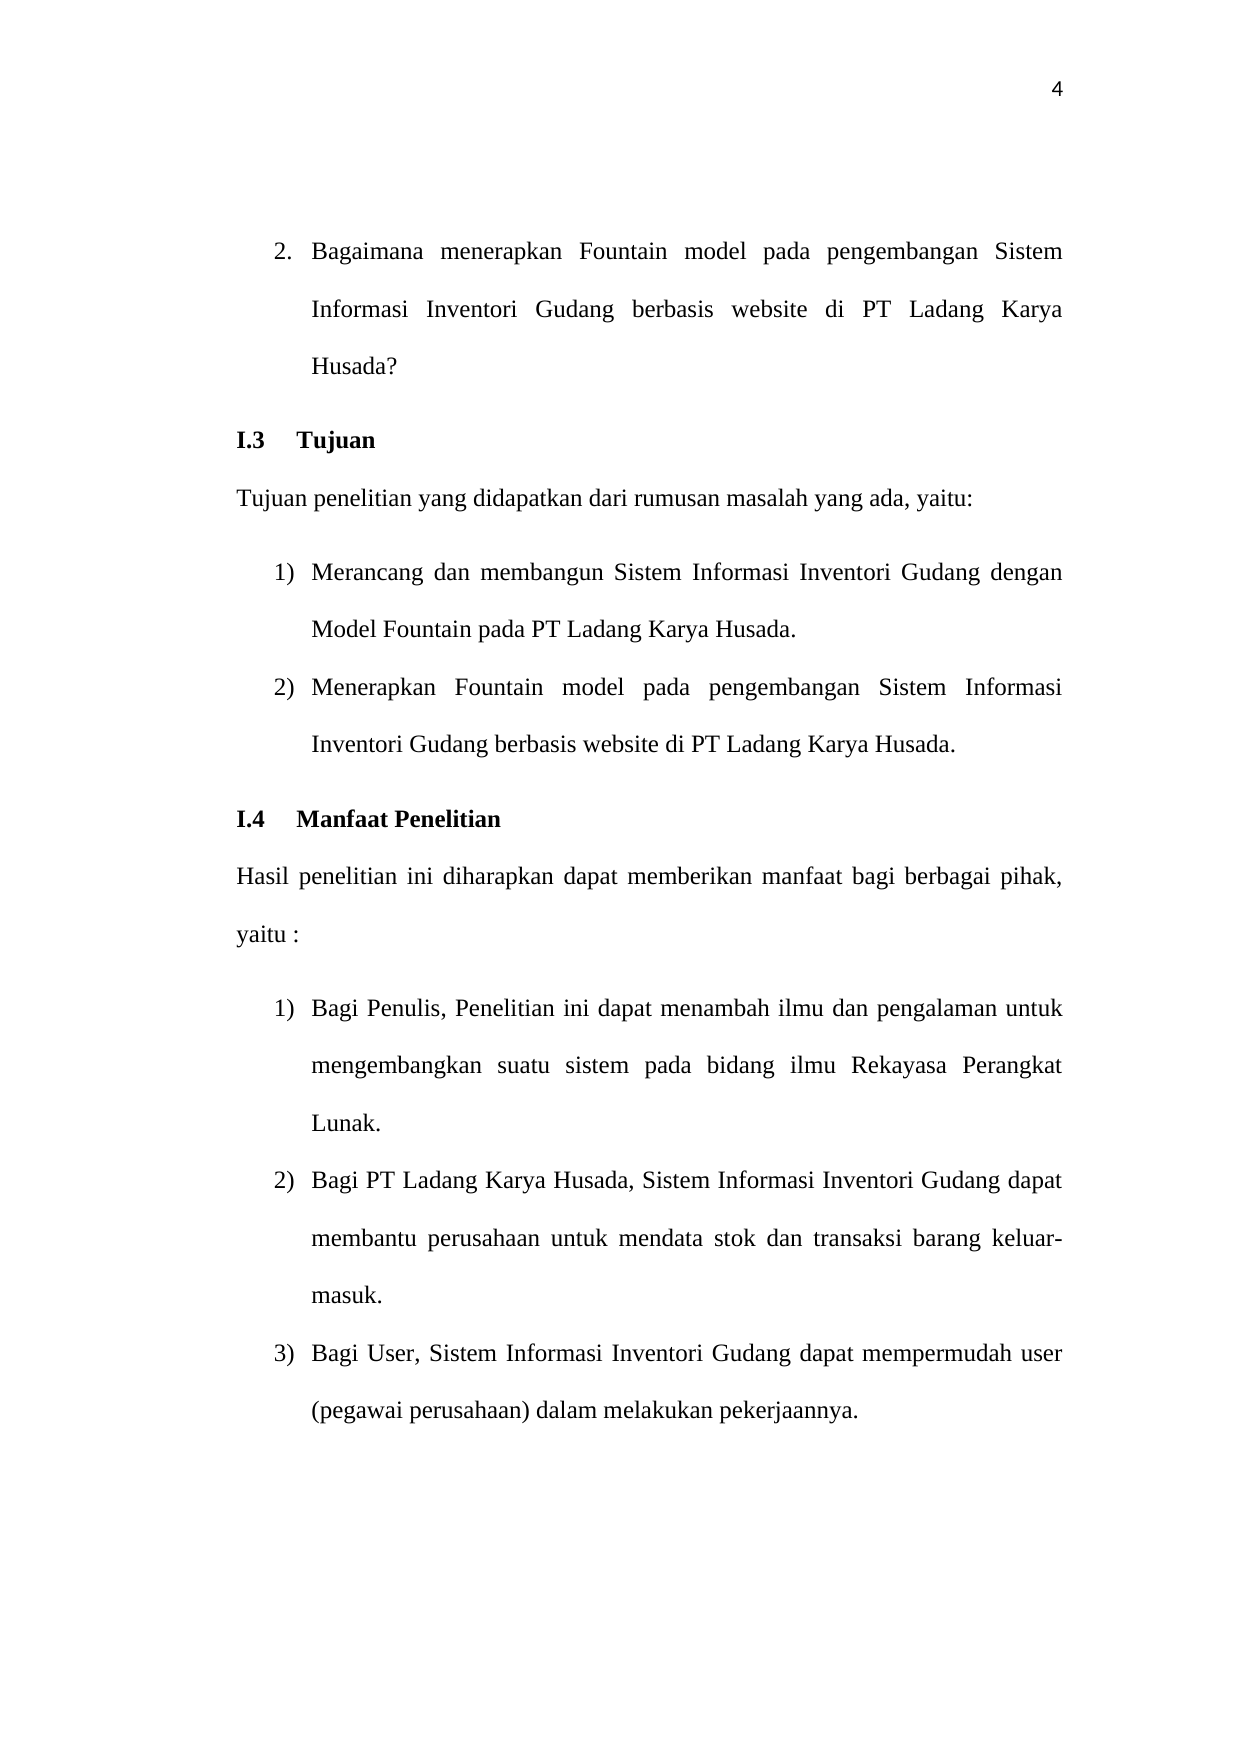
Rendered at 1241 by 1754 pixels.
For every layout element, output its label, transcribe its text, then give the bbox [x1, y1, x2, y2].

text Hasil penelitian ini diharapkan dapat memberikan manfaat bagi berbagai pihak, yaitu : [236, 861, 1063, 947]
subtitle Tujuan [236, 425, 1063, 454]
subtitle Manfaat Penelitian [236, 804, 1063, 832]
list Menerapkan Fountain model pada pengembangan Sistem Informasi Inventori Gudang berbasis website di PT Ladang Karya Husada. [274, 672, 1063, 758]
list Bagi User, Sistem Informasi Inventori Gudang dapat mempermudah user (pegawai perusahaan) dalam melakukan pekerjaannya. [274, 1338, 1063, 1424]
list Bagaimana menerapkan Fountain model pada pengembangan Sistem Informasi Inventori Gudang berbasis website di PT Ladang Karya Husada? [274, 236, 1063, 380]
list Bagi Penulis, Penelitian ini dapat menambah ilmu dan pengalaman untuk mengembangkan suatu sistem pada bidang ilmu Rekayasa Perangkat Lunak. [274, 993, 1063, 1137]
text Tujuan penelitian yang didapatkan dari rumusan masalah yang ada, yaitu: [236, 483, 1063, 512]
list Merancang dan membangun Sistem Informasi Inventori Gudang dengan Model Fountain pada PT Ladang Karya Husada. [274, 557, 1063, 643]
list Bagi PT Ladang Karya Husada, Sistem Informasi Inventori Gudang dapat membantu perusahaan untuk mendata stok dan transaksi barang keluar-masuk. [274, 1165, 1063, 1309]
